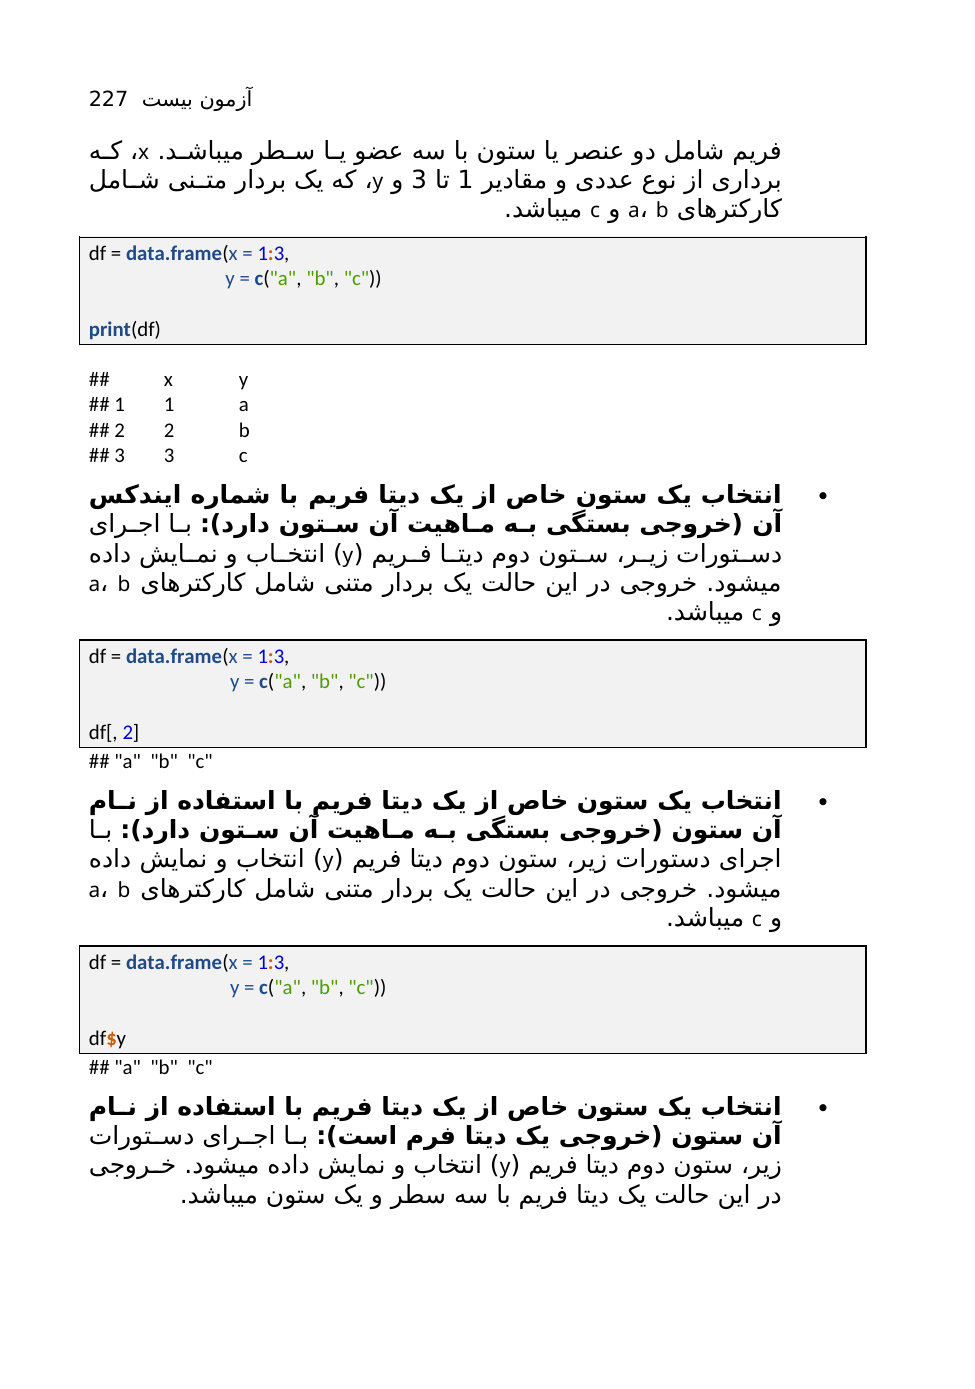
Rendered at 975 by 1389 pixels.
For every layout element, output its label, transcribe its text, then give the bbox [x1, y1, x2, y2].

list انتخاب یک ستون خاص از یک دیتا فریم با استفاده از نام آن ستون (خروجی بستگی به ماهیت آن ستون دارد): با اجرای دستورات زیر، ستون‏ دوم دیتا فریم (y) انتخاب و نمایش داده می‏شود. خروجی در این حالت یک بردار متنی شامل کارکترهای a، b و c می‏باشد. [89, 786, 819, 933]
text ## "a" "b" "c" [89, 1054, 857, 1079]
text ## x y ## 1 1 a ## 2 2 b ## 3 3 c [89, 366, 857, 468]
text df = data.frame(x = 1:3, y = c("a", "b", "c")) df[, 2] [80, 641, 865, 747]
list انتخاب یک ستون خاص از یک دیتا فریم با استفاده از نام آن ستون (خروجی یک دیتا فرم است): با اجرای دستورات زیر، ستون‏ دوم دیتا فریم (y) انتخاب و نمایش داده می‏شود. خروجی در این حالت یک دیتا فریم با سه سطر و یک ستون می‏باشد. [89, 1092, 819, 1209]
text df = data.frame(x = 1:3, y = c("a", "b", "c")) print(df) [80, 238, 865, 344]
text df = data.frame(x = 1:3, y = c("a", "b", "c")) df$y [80, 947, 865, 1053]
text ## "a" "b" "c" [89, 748, 857, 774]
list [89, 136, 819, 224]
list انتخاب یک ستون خاص از یک دیتا فریم با شماره ایندکس آن (خروجی بستگی به ماهیت آن ستون دارد): با اجرای دستورات زیر، ستون‏ دوم دیتا فریم (y) انتخاب و نمایش داده می‏شود. خروجی در این حالت یک بردار متنی شامل کارکترهای a، b و c می‏باشد. [89, 480, 819, 627]
